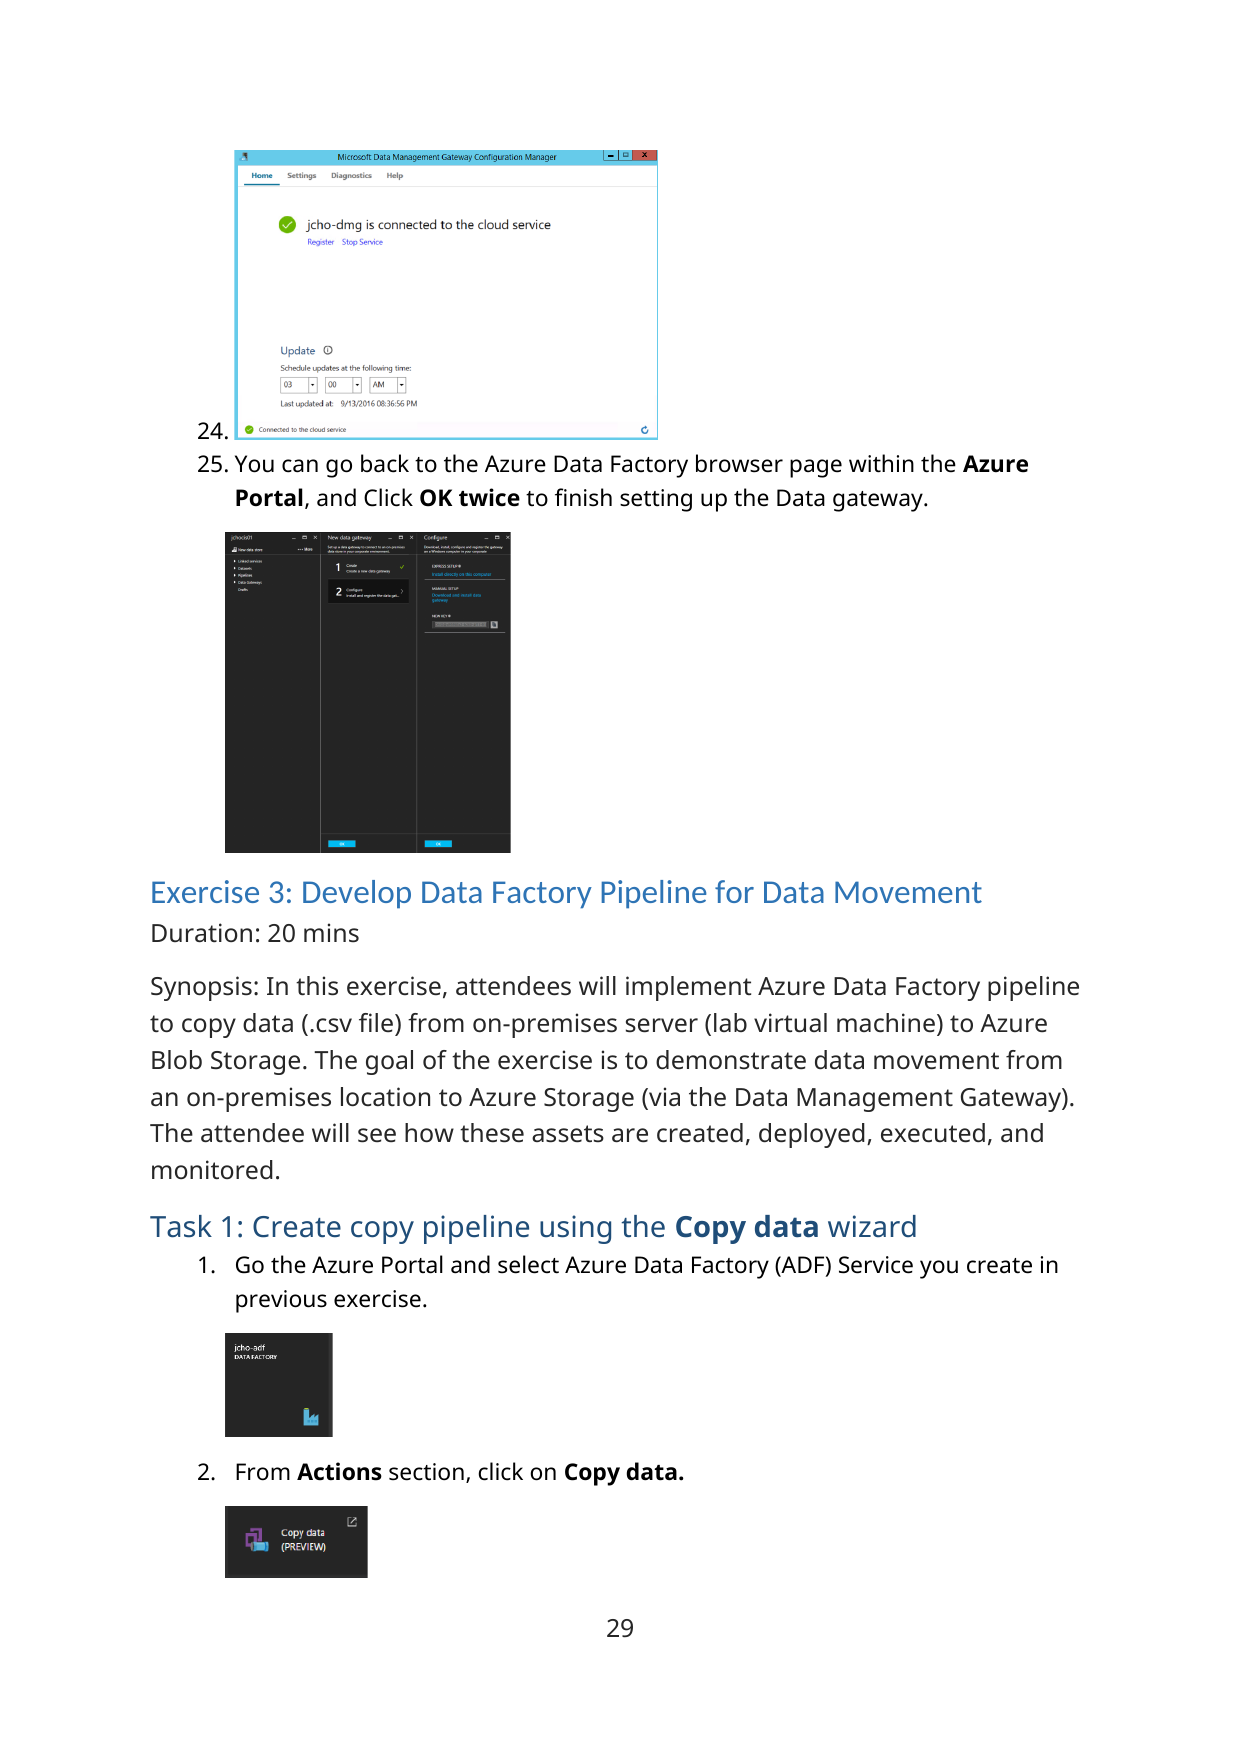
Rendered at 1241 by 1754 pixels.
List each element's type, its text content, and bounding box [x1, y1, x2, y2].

list You can go back to the Azure Data Factory browser page within the Azure Portal, and Click OK twice to finish setting up the Data gateway. [197, 448, 1090, 513]
picture [225, 1506, 368, 1578]
list Go the Azure Portal and select Azure Data Factory (ADF) Service you create in previous exercise. [197, 1249, 1090, 1314]
subtitle Exercise 3: Develop Data Factory Pipeline for Data Movement [150, 872, 1090, 912]
picture [234, 150, 658, 440]
subtitle Task 1: Create copy pipeline using the Copy data wizard [150, 1206, 1090, 1246]
picture [225, 1333, 333, 1437]
list From Actions section, click on Copy data. [197, 1456, 1090, 1487]
text Duration: 20 mins [150, 916, 1090, 949]
picture [225, 532, 511, 853]
text Synopsis: In this exercise, attendees will implement Azure Data Factory pipeline to copy data (.csv file) from on-premises server (lab virtual machine) to Azure Blob Storage. The goal of the exercise is to demonstrate data movement from an on-premises location to Azure Storage (via the Data Management Gateway). The attendee will see how these assets are created, deployed, executed, and monitored. [150, 969, 1090, 1187]
